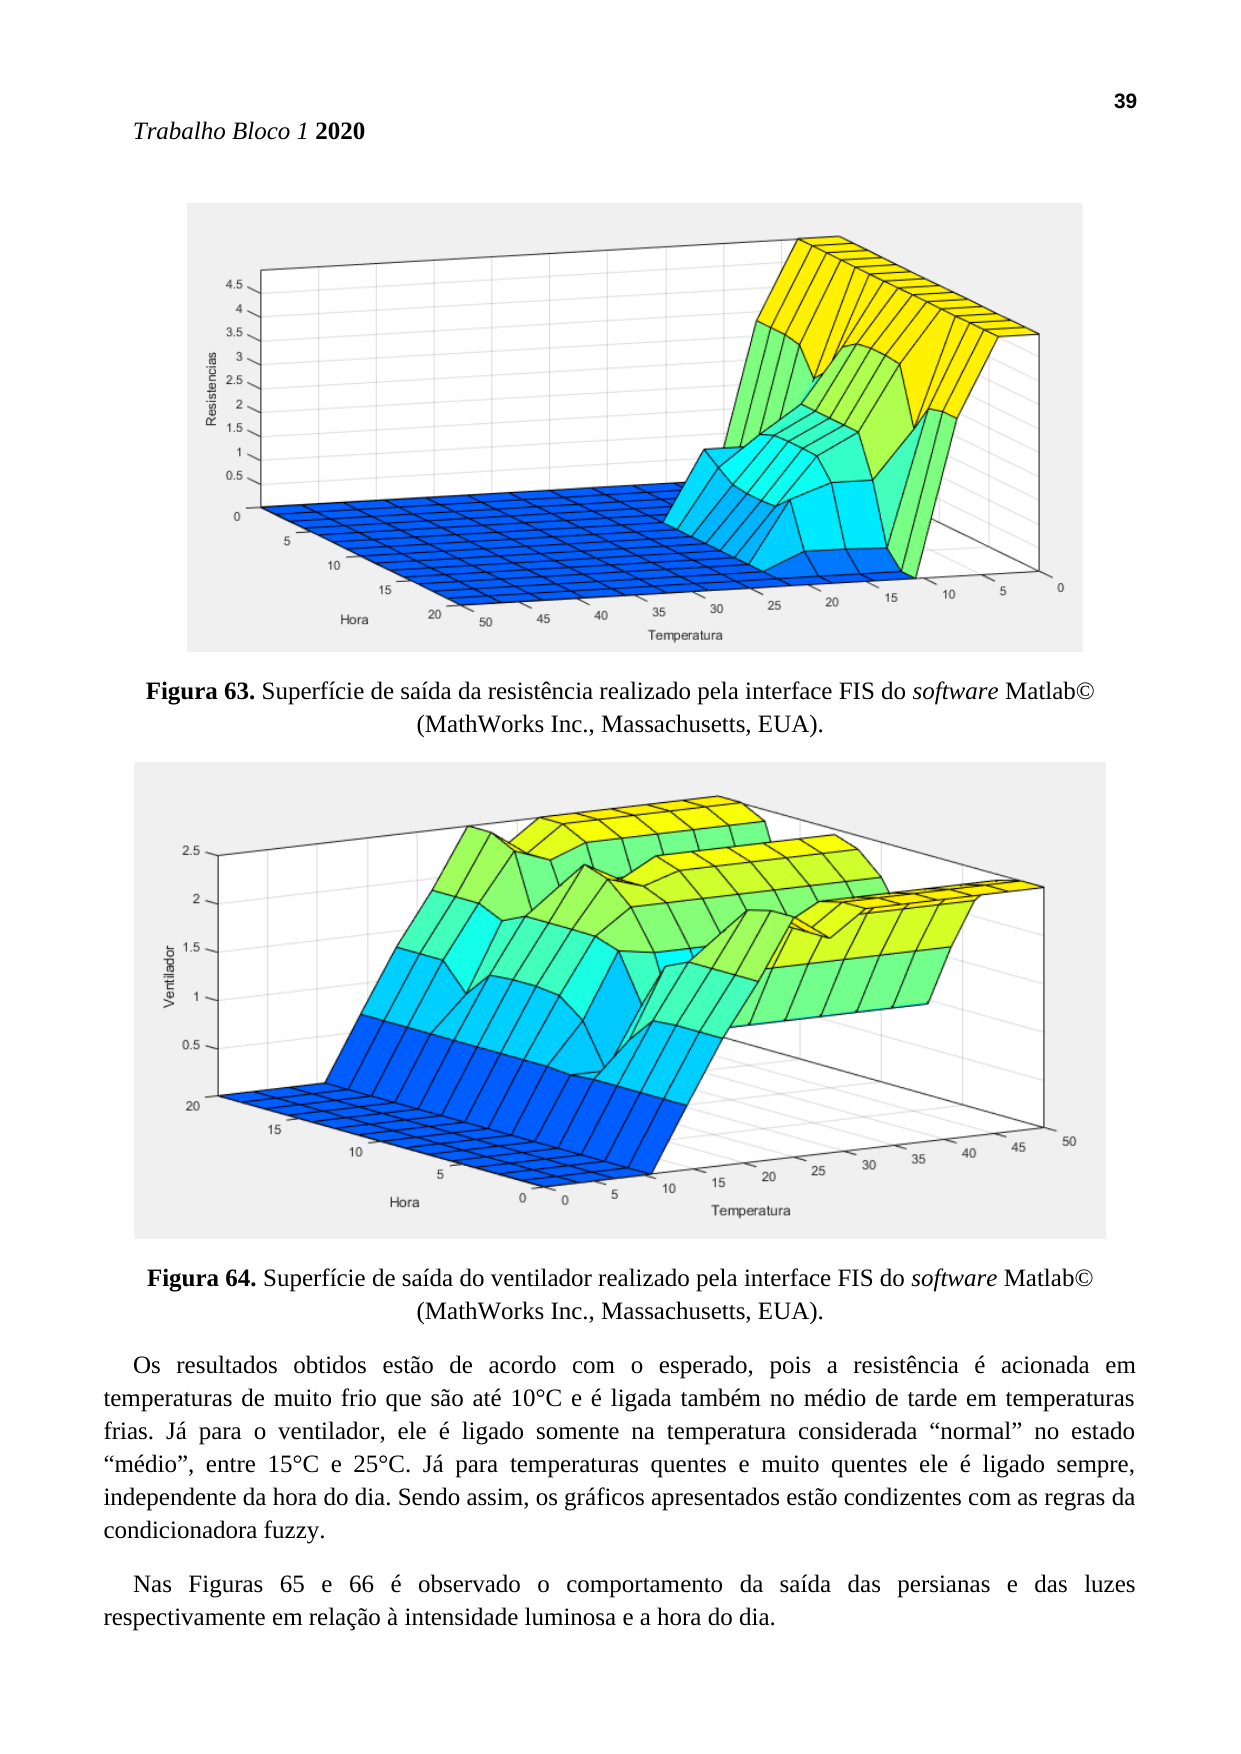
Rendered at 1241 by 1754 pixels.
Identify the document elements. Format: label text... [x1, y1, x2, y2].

text Figura 63. Superfície de saída da resistência realizado pela interface FIS do software Matlab© (MathWorks Inc., Massachusetts, EUA). [103, 676, 1137, 737]
picture [134, 762, 1107, 1239]
text Os resultados obtidos estão de acordo com o esperado, pois a resistência é acionada em temperaturas de muito frio que são até 10°C e é ligada também no médio de tarde em temperaturas frias. Já para o ventilador, ele é ligado somente na temperatura considerada “normal” no estado “médio”, entre 15°C e 25°C. Já para temperaturas quentes e muito quentes ele é ligado sempre, independente da hora do dia. Sendo assim, os gráficos apresentados estão condizentes com as regras da condicionadora fuzzy. [103, 1350, 1137, 1544]
picture [187, 203, 1083, 652]
text Figura 64. Superfície de saída do ventilador realizado pela interface FIS do software Matlab© (MathWorks Inc., Massachusetts, EUA). [103, 1263, 1137, 1325]
text Nas Figuras 65 e 66 é observado o comportamento da saída das persianas e das luzes respectivamente em relação à intensidade luminosa e a hora do dia. [103, 1569, 1137, 1631]
